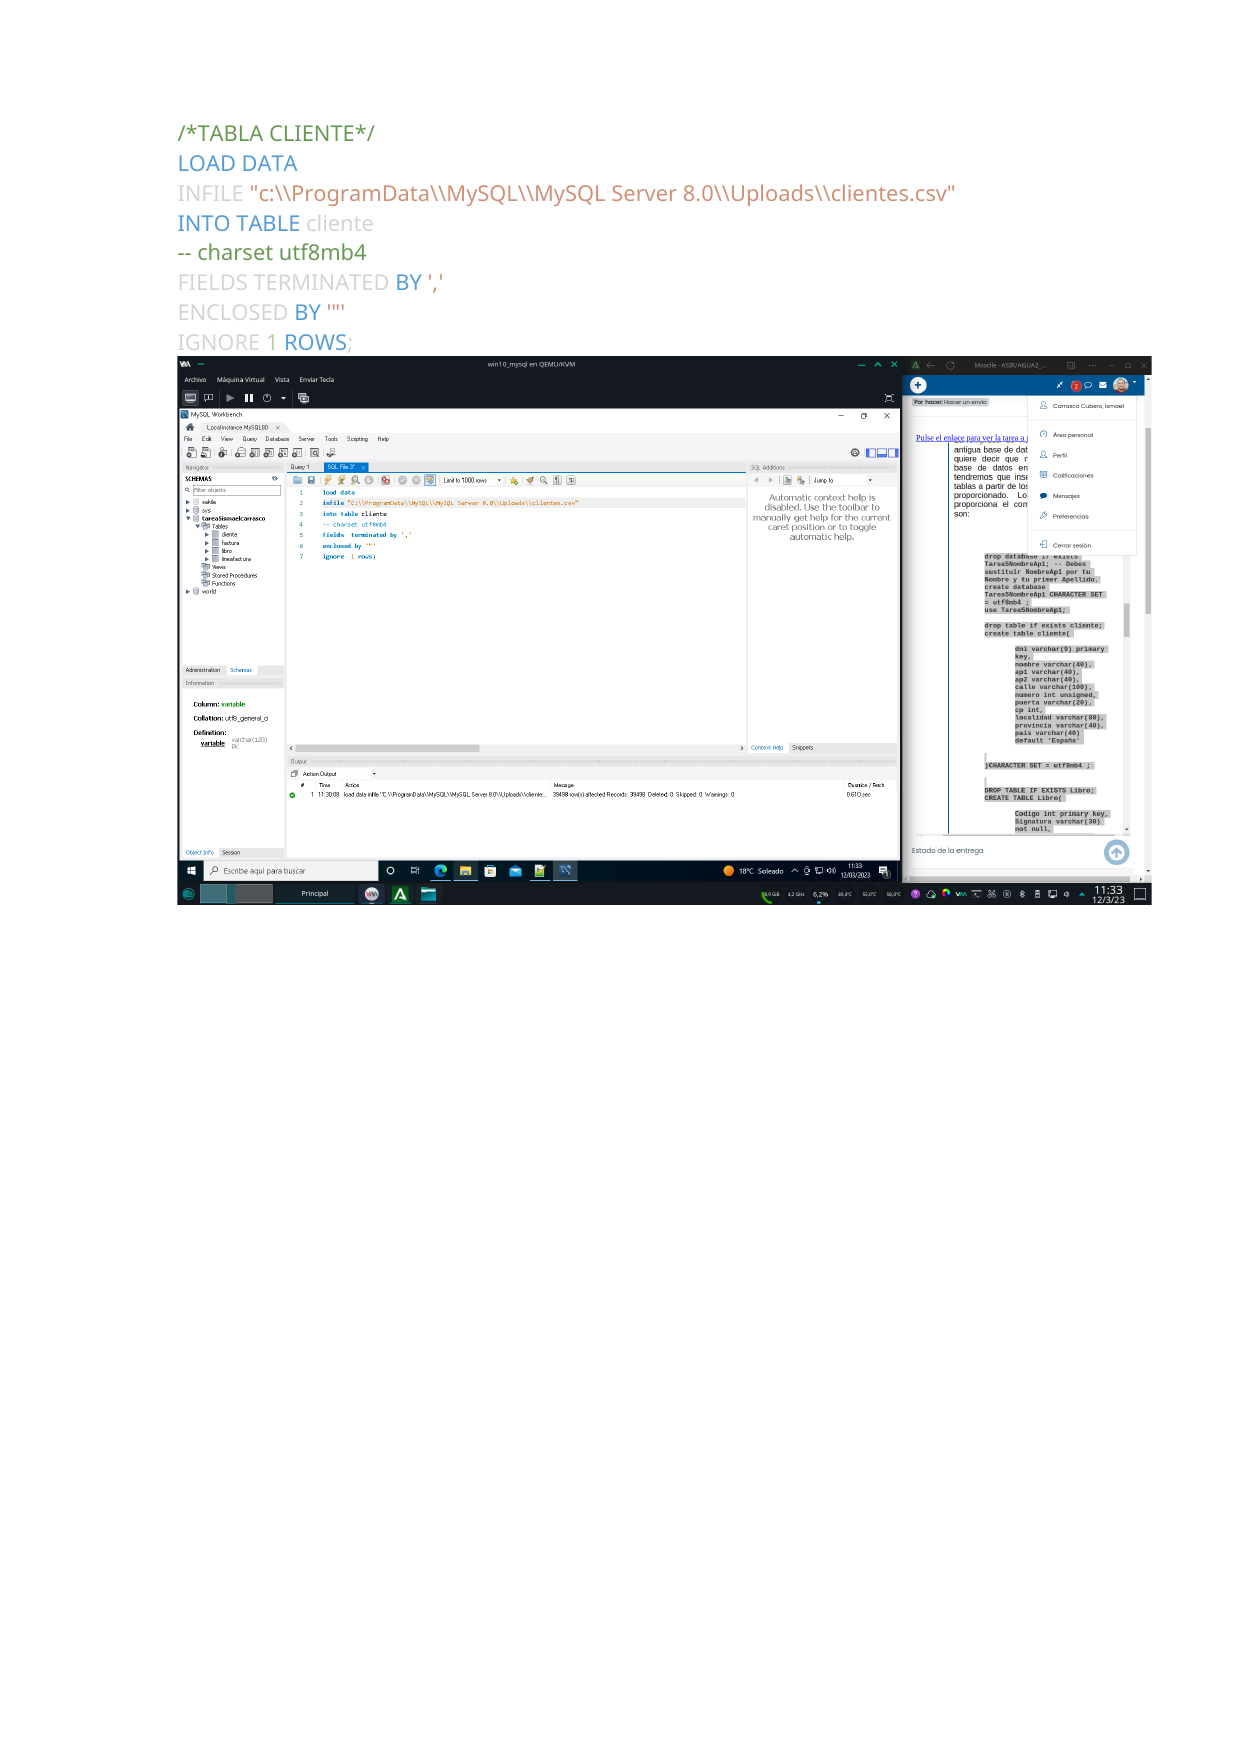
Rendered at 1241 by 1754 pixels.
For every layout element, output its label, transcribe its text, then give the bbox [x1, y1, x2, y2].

text IGNORE 1 ROWS; [177, 327, 1152, 356]
text /*TABLA CLIENTE*/ [177, 118, 1152, 148]
text INFILE "c:\\ProgramData\\MySQL\\MySQL Server 8.0\\Uploads\\clientes.csv" [177, 178, 1152, 207]
text LOAD DATA [177, 148, 1152, 178]
text ENCLOSED BY '"' [177, 297, 1152, 327]
text -- charset utf8mb4 [177, 237, 1152, 267]
text FIELDS TERMINATED BY ',' [177, 267, 1152, 297]
picture [177, 356, 1152, 905]
text INTO TABLE cliente [177, 207, 1152, 237]
